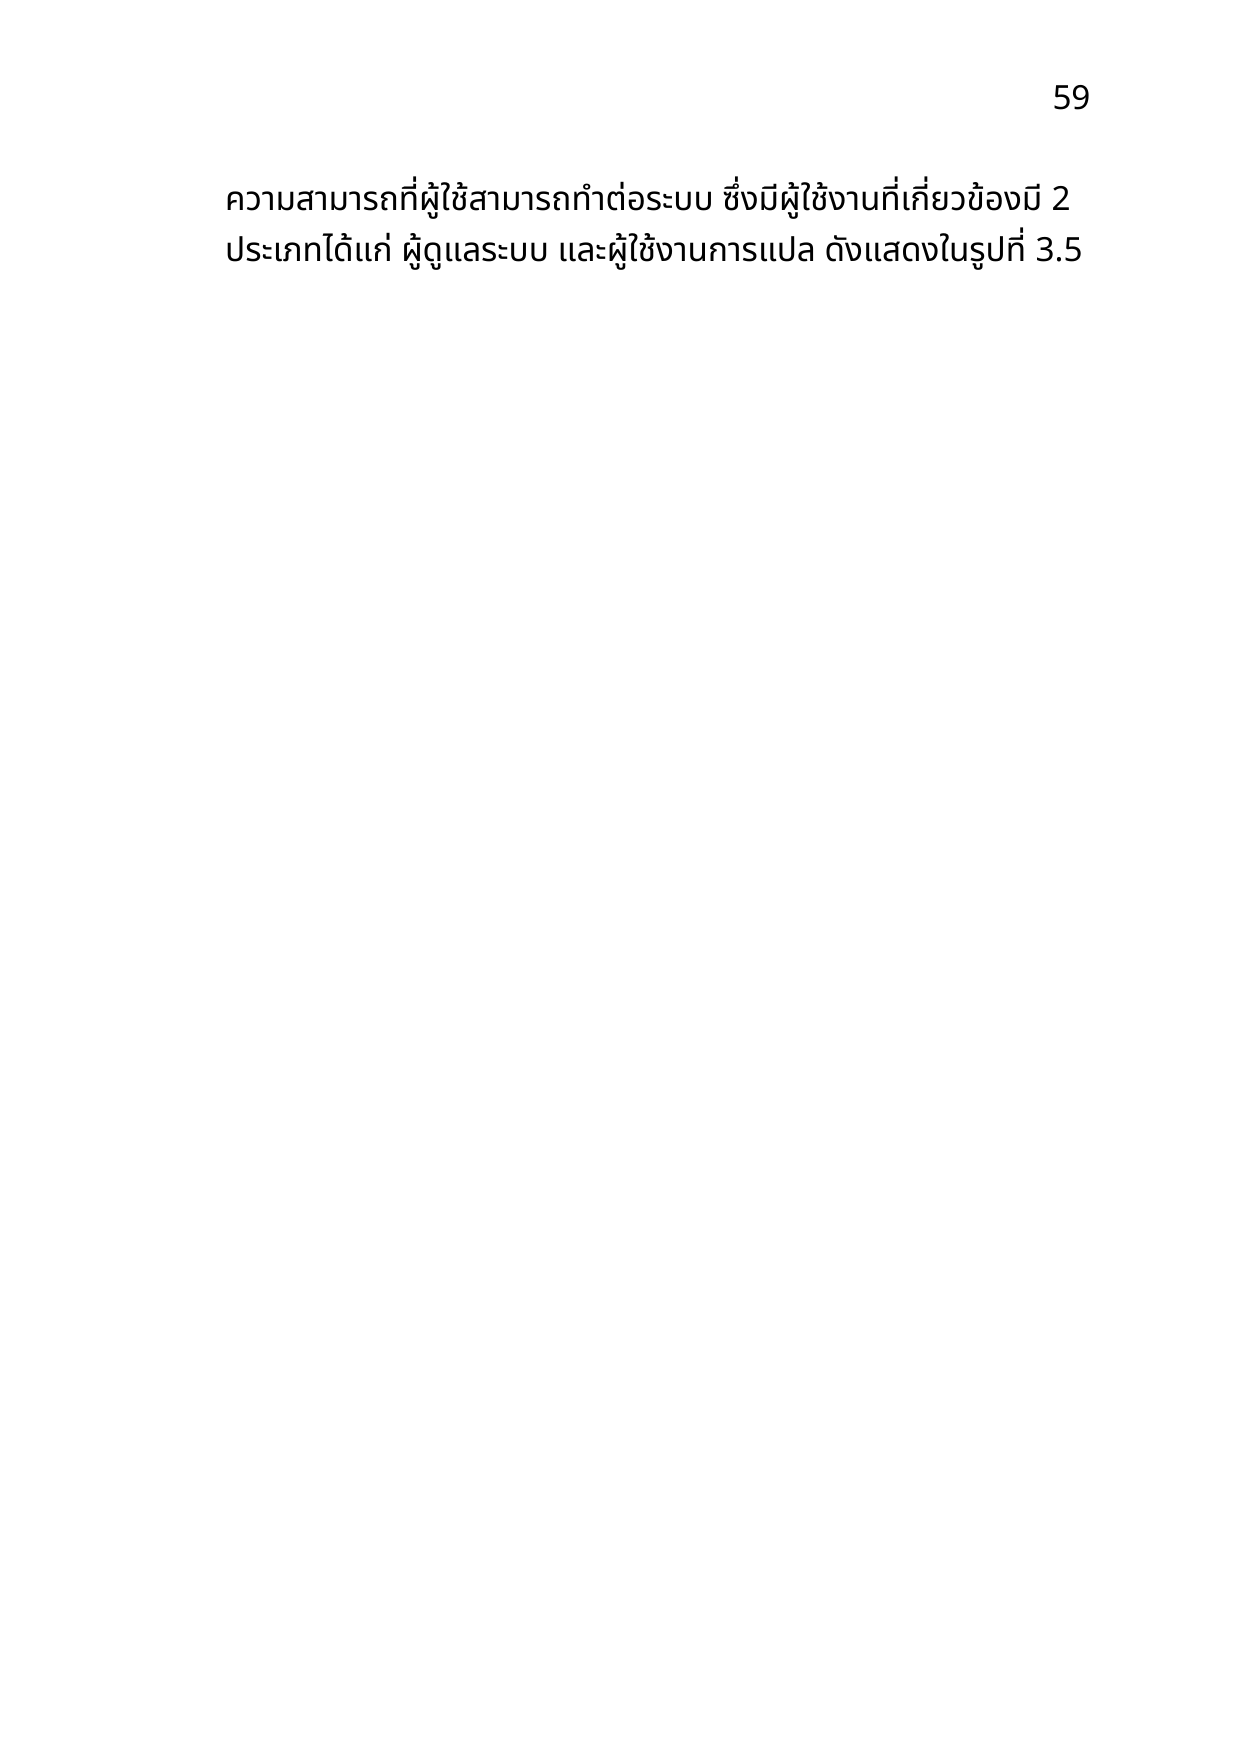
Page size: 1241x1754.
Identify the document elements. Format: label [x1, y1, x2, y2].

text [225, 175, 1090, 276]
